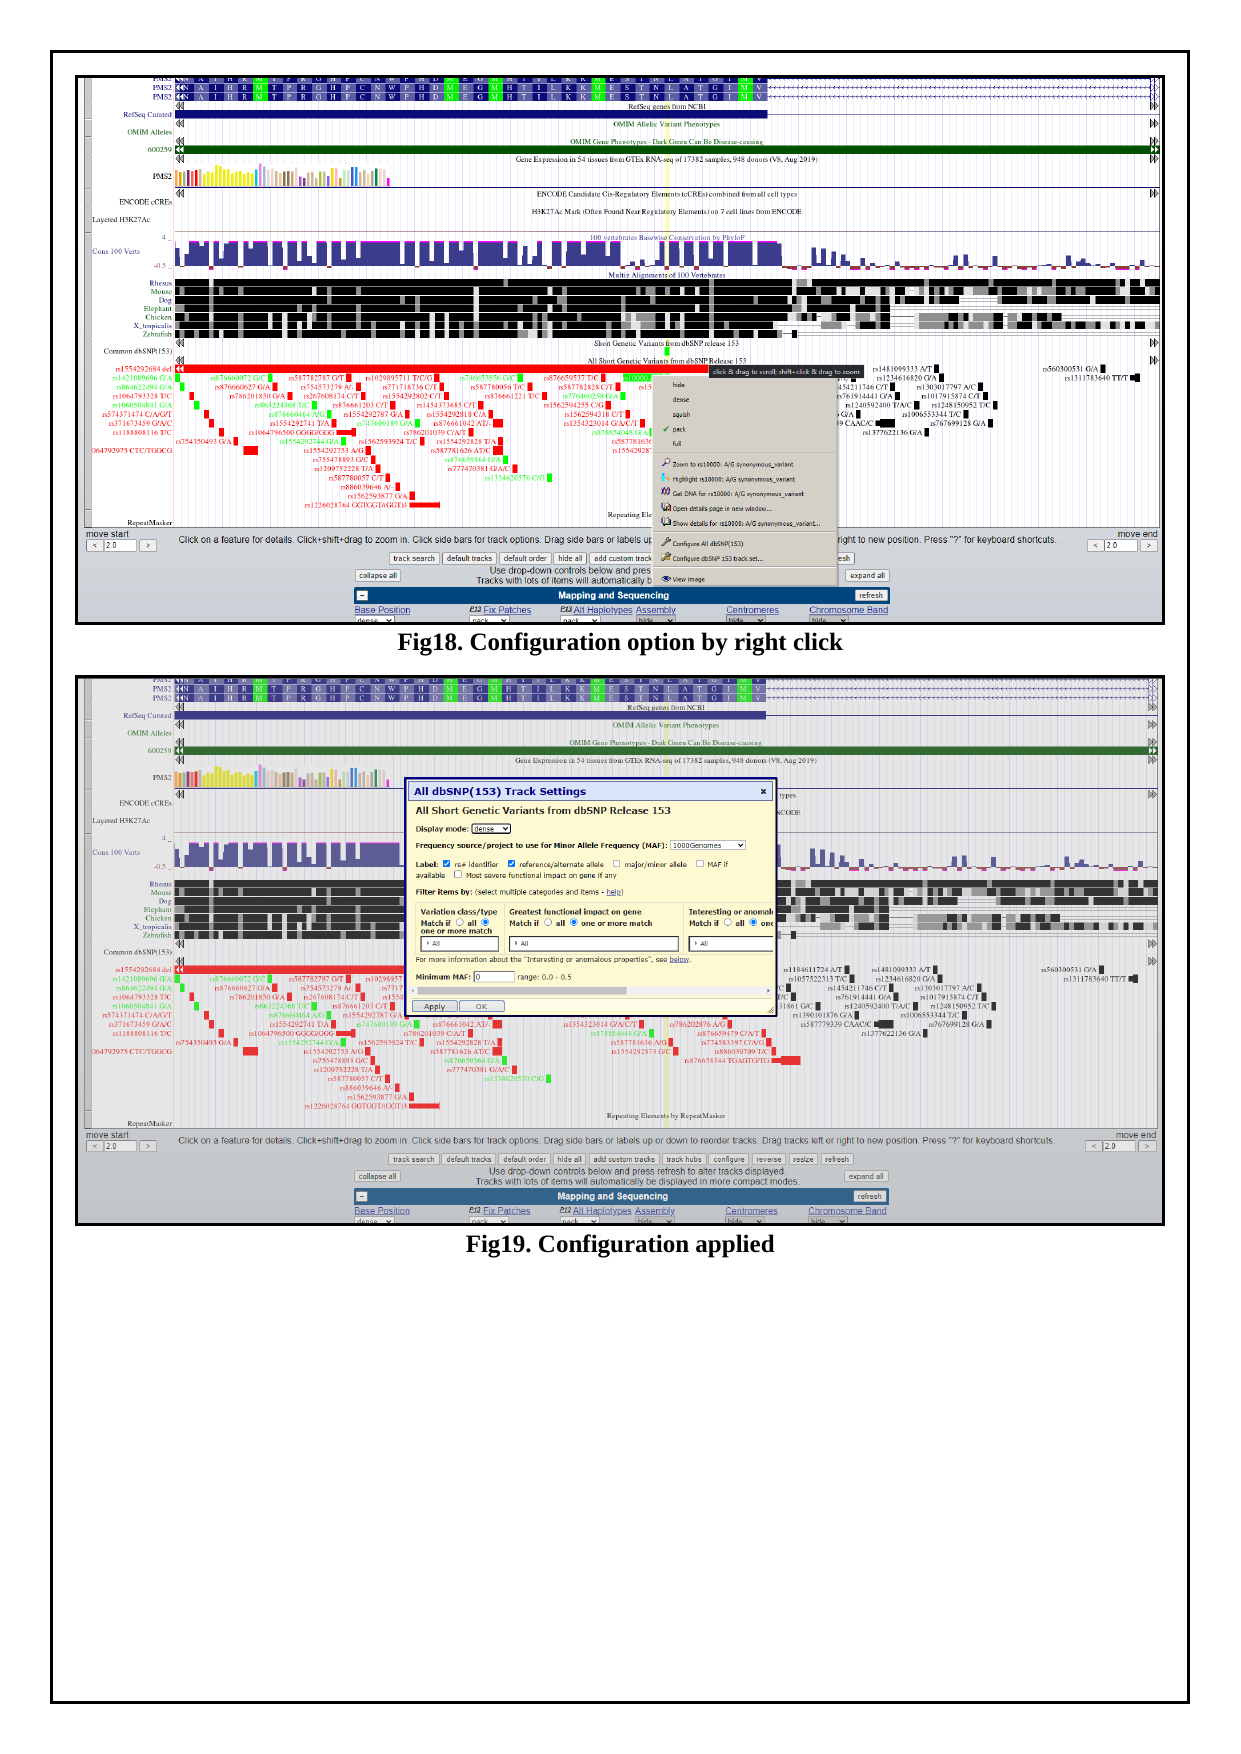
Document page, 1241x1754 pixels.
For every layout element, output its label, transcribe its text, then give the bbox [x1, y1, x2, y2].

picture [78, 678, 1162, 1223]
text Fig18. Configuration option by right click [75, 625, 1165, 656]
picture [78, 78, 1162, 622]
text Fig19. Configuration applied [75, 1226, 1165, 1257]
